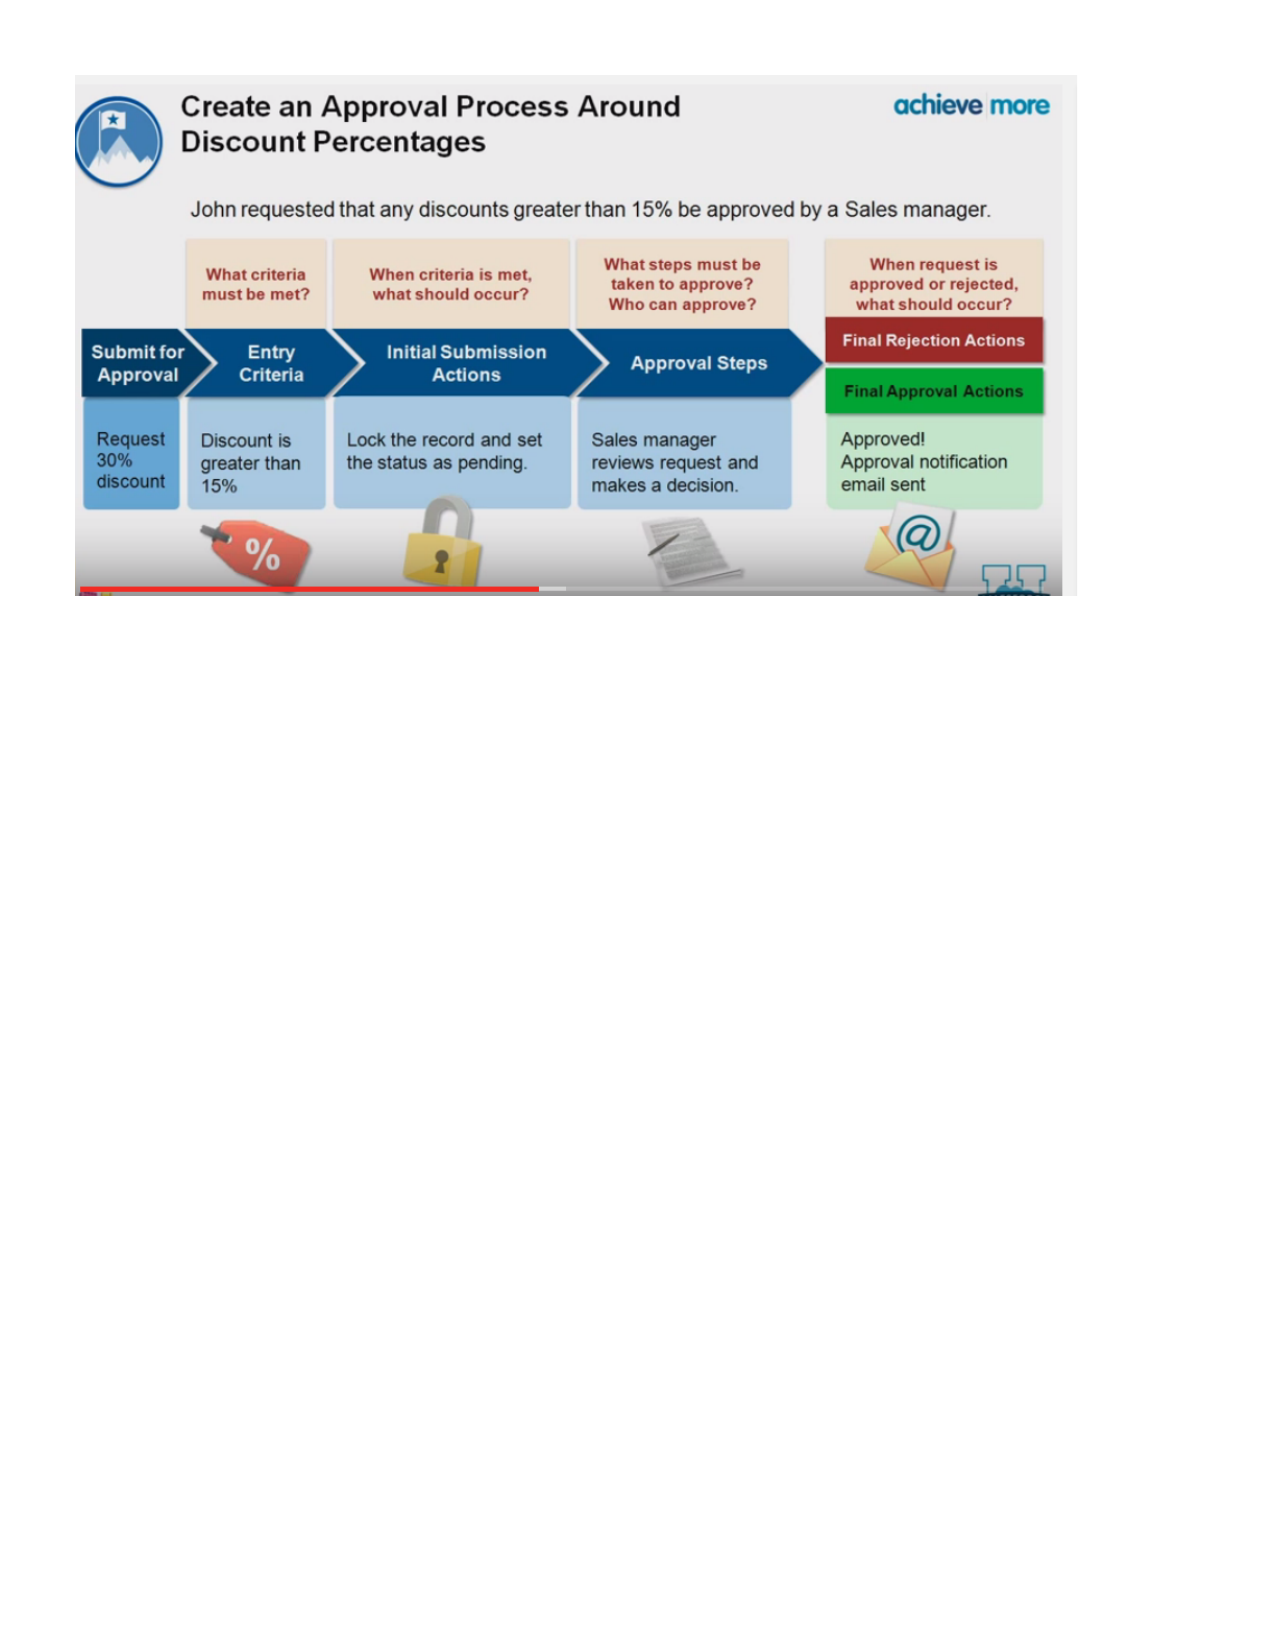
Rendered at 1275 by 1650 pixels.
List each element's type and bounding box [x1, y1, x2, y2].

picture [75, 75, 1078, 596]
